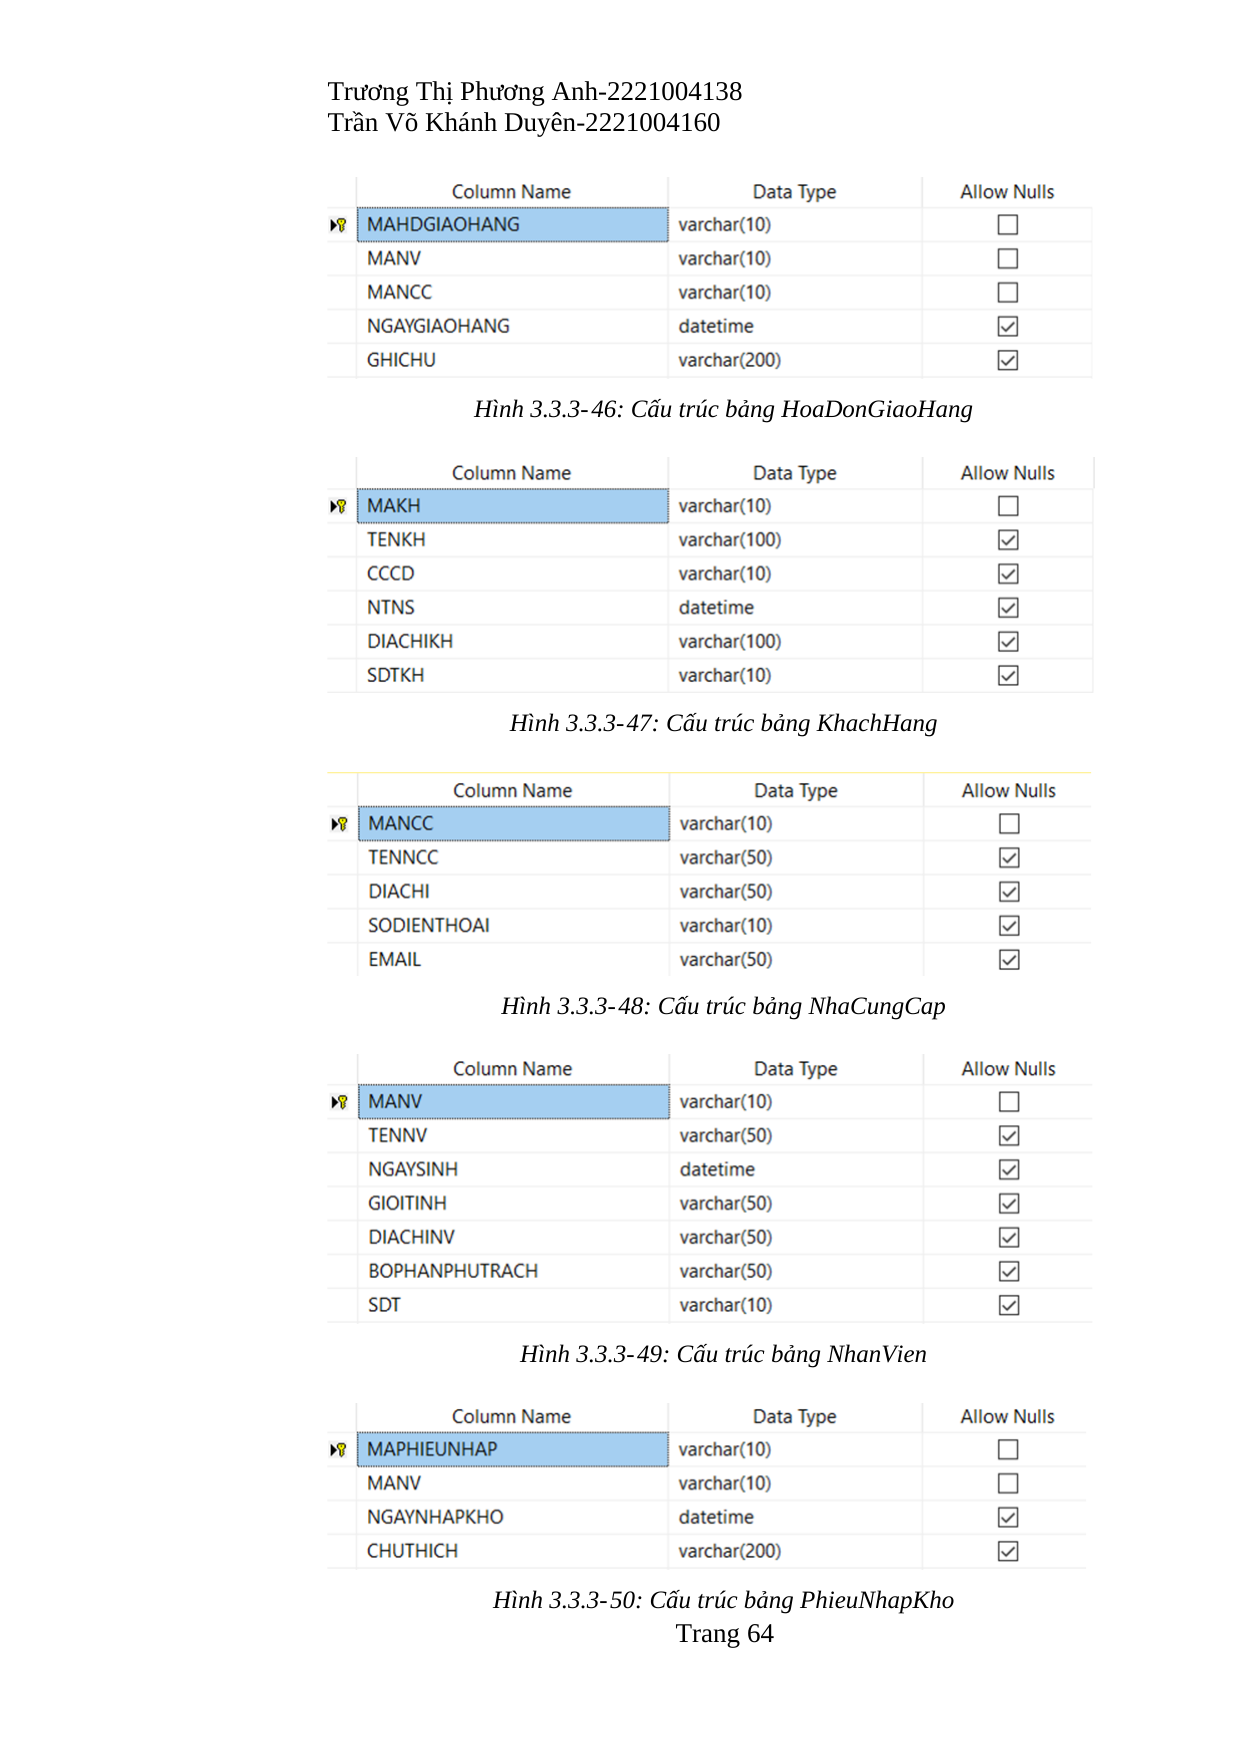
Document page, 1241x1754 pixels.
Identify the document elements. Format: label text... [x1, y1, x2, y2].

picture [327, 457, 1096, 693]
picture [327, 1403, 1087, 1570]
picture [327, 1054, 1093, 1324]
picture [327, 772, 1092, 976]
picture [327, 177, 1093, 379]
